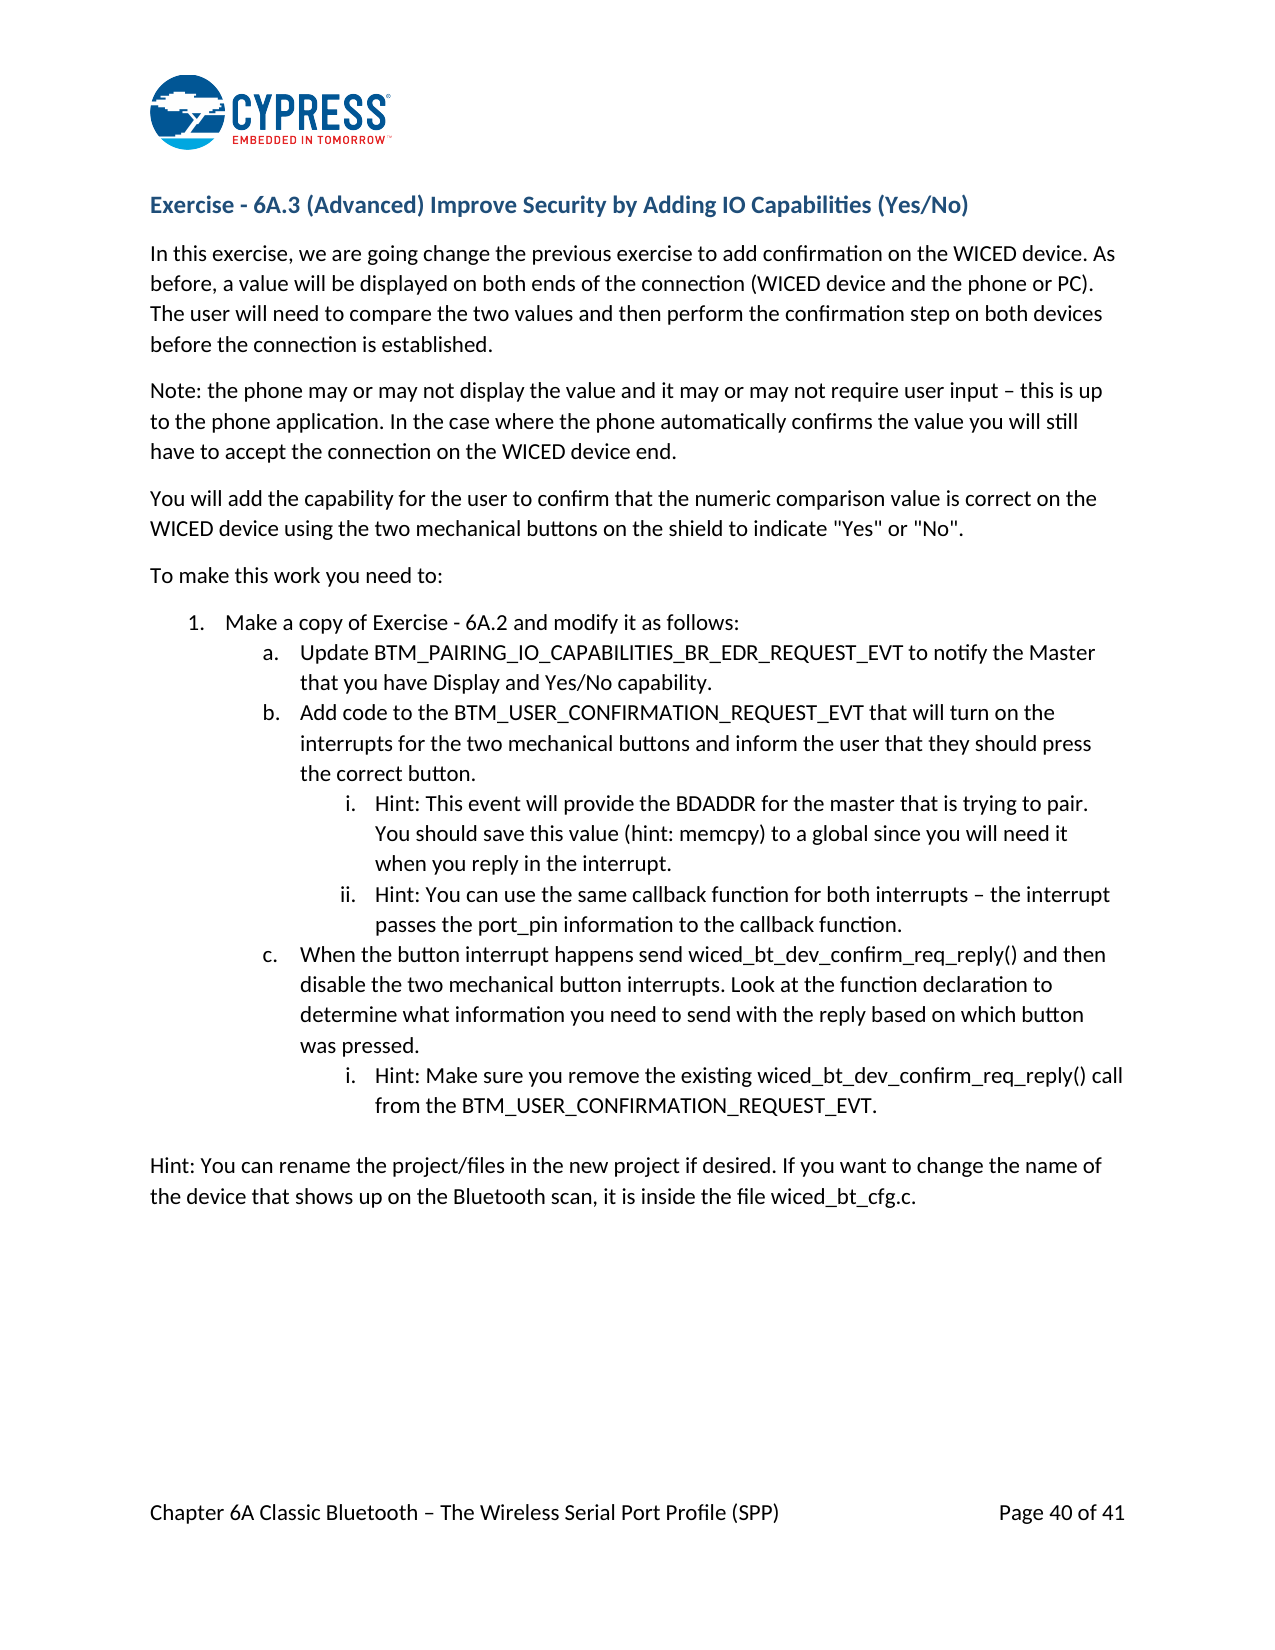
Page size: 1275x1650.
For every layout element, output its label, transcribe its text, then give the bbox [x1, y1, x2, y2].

text You will add the capability for the user to confirm that the numeric comparison value is correct on the WICED device using the two mechanical buttons on the shield to indicate "Yes" or "No". [150, 484, 1125, 542]
text (Advanced) Improve Security by Adding IO Capabilities (Yes/No) [150, 189, 1125, 220]
list Hint: You can rename the project/files in the new project if desired. If you want to change the name of the device that shows up on the Bluetooth scan, it is inside the file wiced_bt_cfg.c. [150, 1152, 1125, 1210]
list Update BTM_PAIRING_IO_CAPABILITIES_BR_EDR_REQUEST_EVT to notify the Master that you have Display and Yes/No capability. [262, 638, 1125, 696]
text To make this work you need to: [150, 561, 1125, 589]
list Make a copy of Exercise - 6A.2 and modify it as follows: [187, 608, 1125, 636]
list Add code to the BTM_USER_CONFIRMATION_REQUEST_EVT that will turn on the interrupts for the two mechanical buttons and inform the user that they should press the correct button. [262, 698, 1125, 787]
picture [150, 75, 392, 150]
list Hint: You can use the same callback function for both interrupts – the interrupt passes the port_pin information to the callback function. [356, 880, 1125, 938]
list Hint: Make sure you remove the existing wiced_bt_dev_confirm_req_reply() call from the BTM_USER_CONFIRMATION_REQUEST_EVT. [356, 1061, 1125, 1119]
list Hint: This event will provide the BDADDR for the master that is trying to pair. You should save this value (hint: memcpy) to a global since you will need it when you reply in the interrupt. [356, 789, 1125, 878]
text Note: the phone may or may not display the value and it may or may not require user input – this is up to the phone application. In the case where the phone automatically confirms the value you will still have to accept the connection on the WICED device end. [150, 377, 1125, 465]
list When the button interrupt happens send wiced_bt_dev_confirm_req_reply() and then disable the two mechanical button interrupts. Look at the function declaration to determine what information you need to send with the reply based on which button was pressed. [262, 940, 1125, 1059]
text In this exercise, we are going change the previous exercise to add confirmation on the WICED device. As before, a value will be displayed on both ends of the connection (WICED device and the phone or PC). The user will need to compare the two values and then perform the confirmation step on both devices before the connection is established. [150, 239, 1125, 358]
